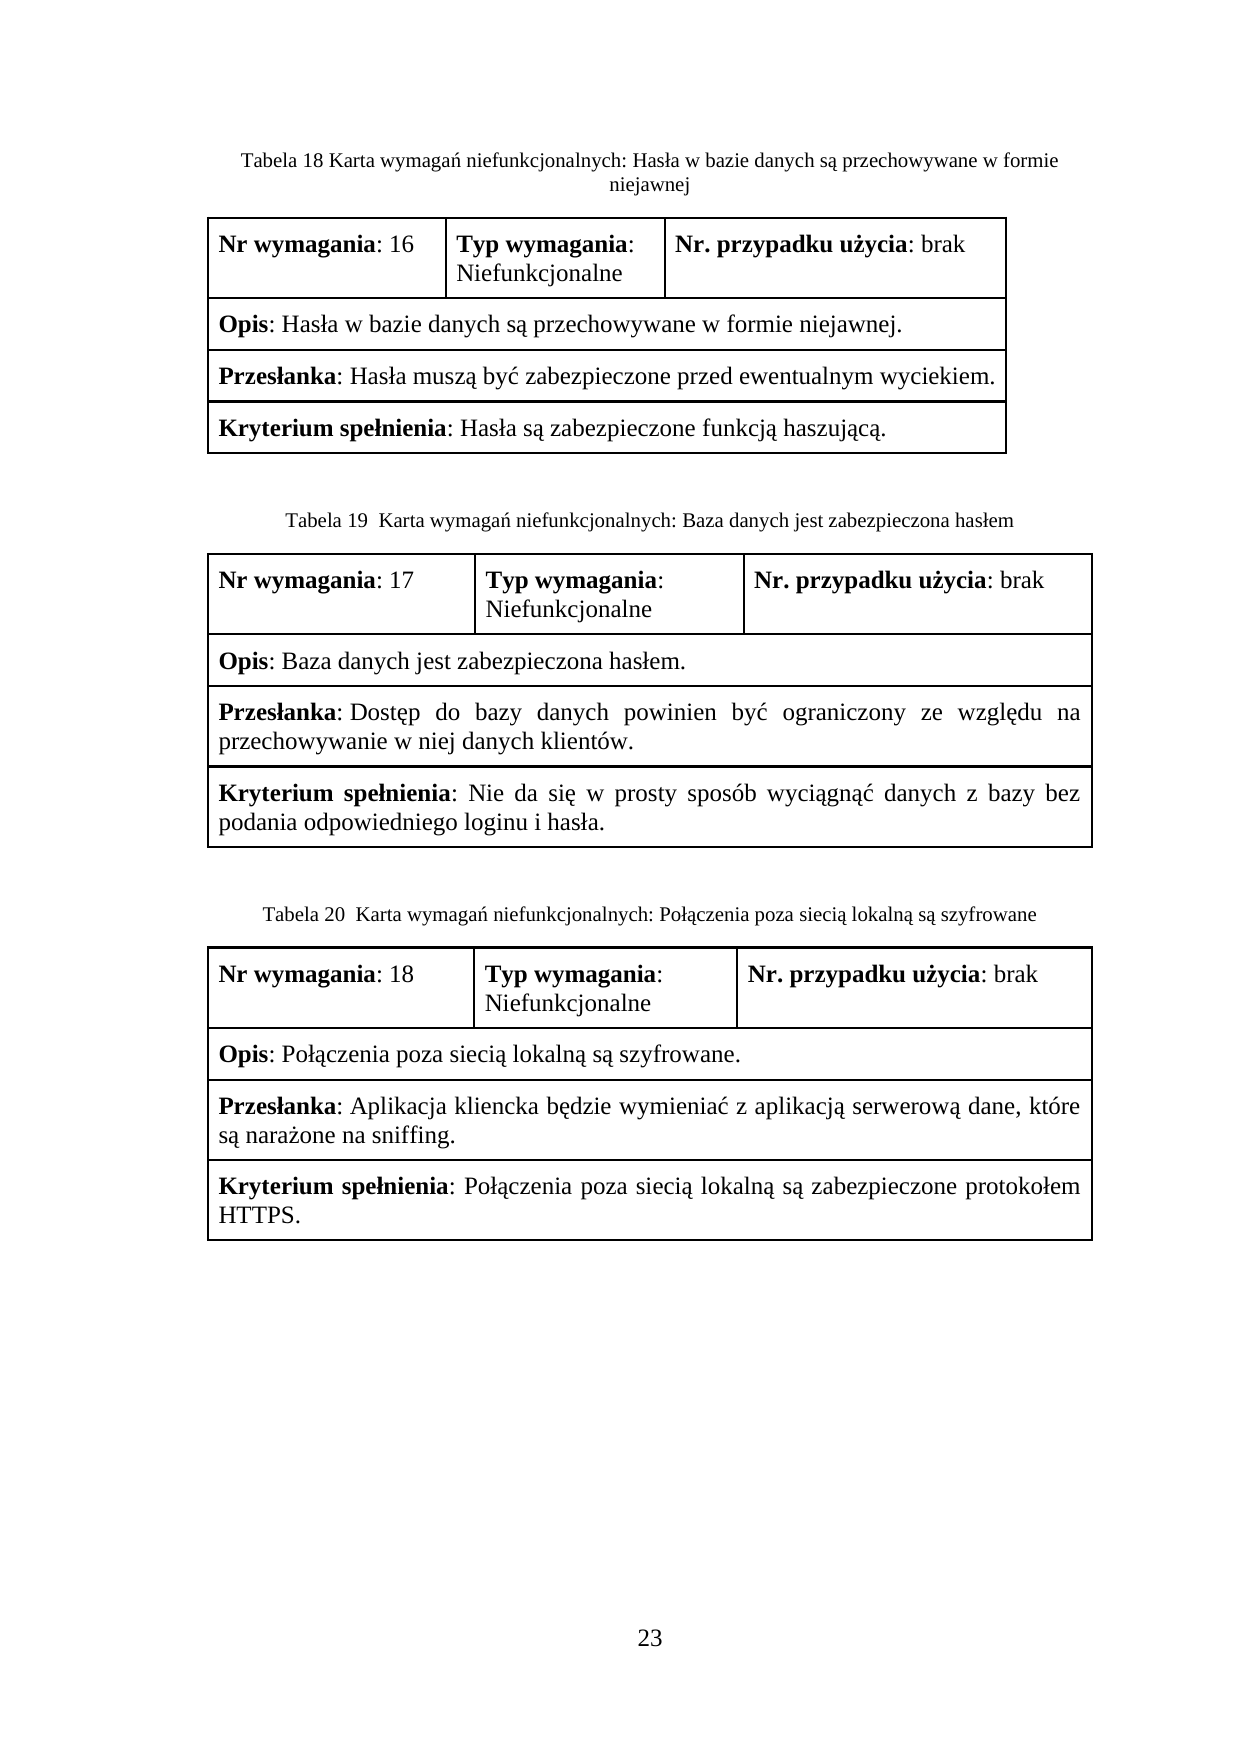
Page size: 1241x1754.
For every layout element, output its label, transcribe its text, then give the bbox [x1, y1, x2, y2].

table_header Nr. przypadku użycia: brak [738, 949, 1091, 1027]
text Tabela 18 Karta wymagań niefunkcjonalnych: Hasła w bazie danych są przechowywane w formie niejawnej [207, 148, 1092, 196]
table_cell Kryterium spełnienia: Hasła są zabezpieczone funkcją haszującą. [209, 403, 1005, 452]
text Tabela 19 Karta wymagań niefunkcjonalnych: Baza danych jest zabezpieczona hasłem [207, 508, 1092, 532]
table_cell Kryterium spełnienia: Nie da się w prosty sposób wyciągnąć danych z bazy bez podania odpowiedniego loginu i hasła. [209, 768, 1091, 846]
table_cell Przesłanka: Hasła muszą być zabezpieczone przed ewentualnym wyciekiem. [209, 351, 1005, 400]
table_cell Opis: Baza danych jest zabezpieczona hasłem. [209, 635, 1091, 685]
table_cell Opis: Hasła w bazie danych są przechowywane w formie niejawnej. [209, 299, 1005, 349]
table_header Typ wymagania: Niefunkcjonalne [475, 949, 736, 1027]
table_header Typ wymagania: Niefunkcjonalne [476, 555, 743, 633]
table_header Nr wymagania: 16 [209, 219, 445, 297]
table_header Typ wymagania: Niefunkcjonalne [447, 219, 664, 297]
table_cell Opis: Połączenia poza siecią lokalną są szyfrowane. [209, 1029, 1091, 1078]
table_header Nr wymagania: 18 [209, 949, 473, 1027]
text Tabela 20 Karta wymagań niefunkcjonalnych: Połączenia poza siecią lokalną są szyfrowane [207, 902, 1092, 926]
table_header Nr wymagania: 17 [209, 555, 474, 633]
table_cell Przesłanka: Aplikacja kliencka będzie wymieniać z aplikacją serwerową dane, które są narażone na sniffing. [209, 1081, 1091, 1159]
table_header Nr. przypadku użycia: brak [745, 555, 1091, 633]
table_cell Przesłanka: Dostęp do bazy danych powinien być ograniczony ze względu na przechowywanie w niej danych klientów. [209, 687, 1091, 765]
table_header Nr. przypadku użycia: brak [666, 219, 1005, 297]
table_cell Kryterium spełnienia: Połączenia poza siecią lokalną są zabezpieczone protokołem HTTPS. [209, 1161, 1091, 1239]
